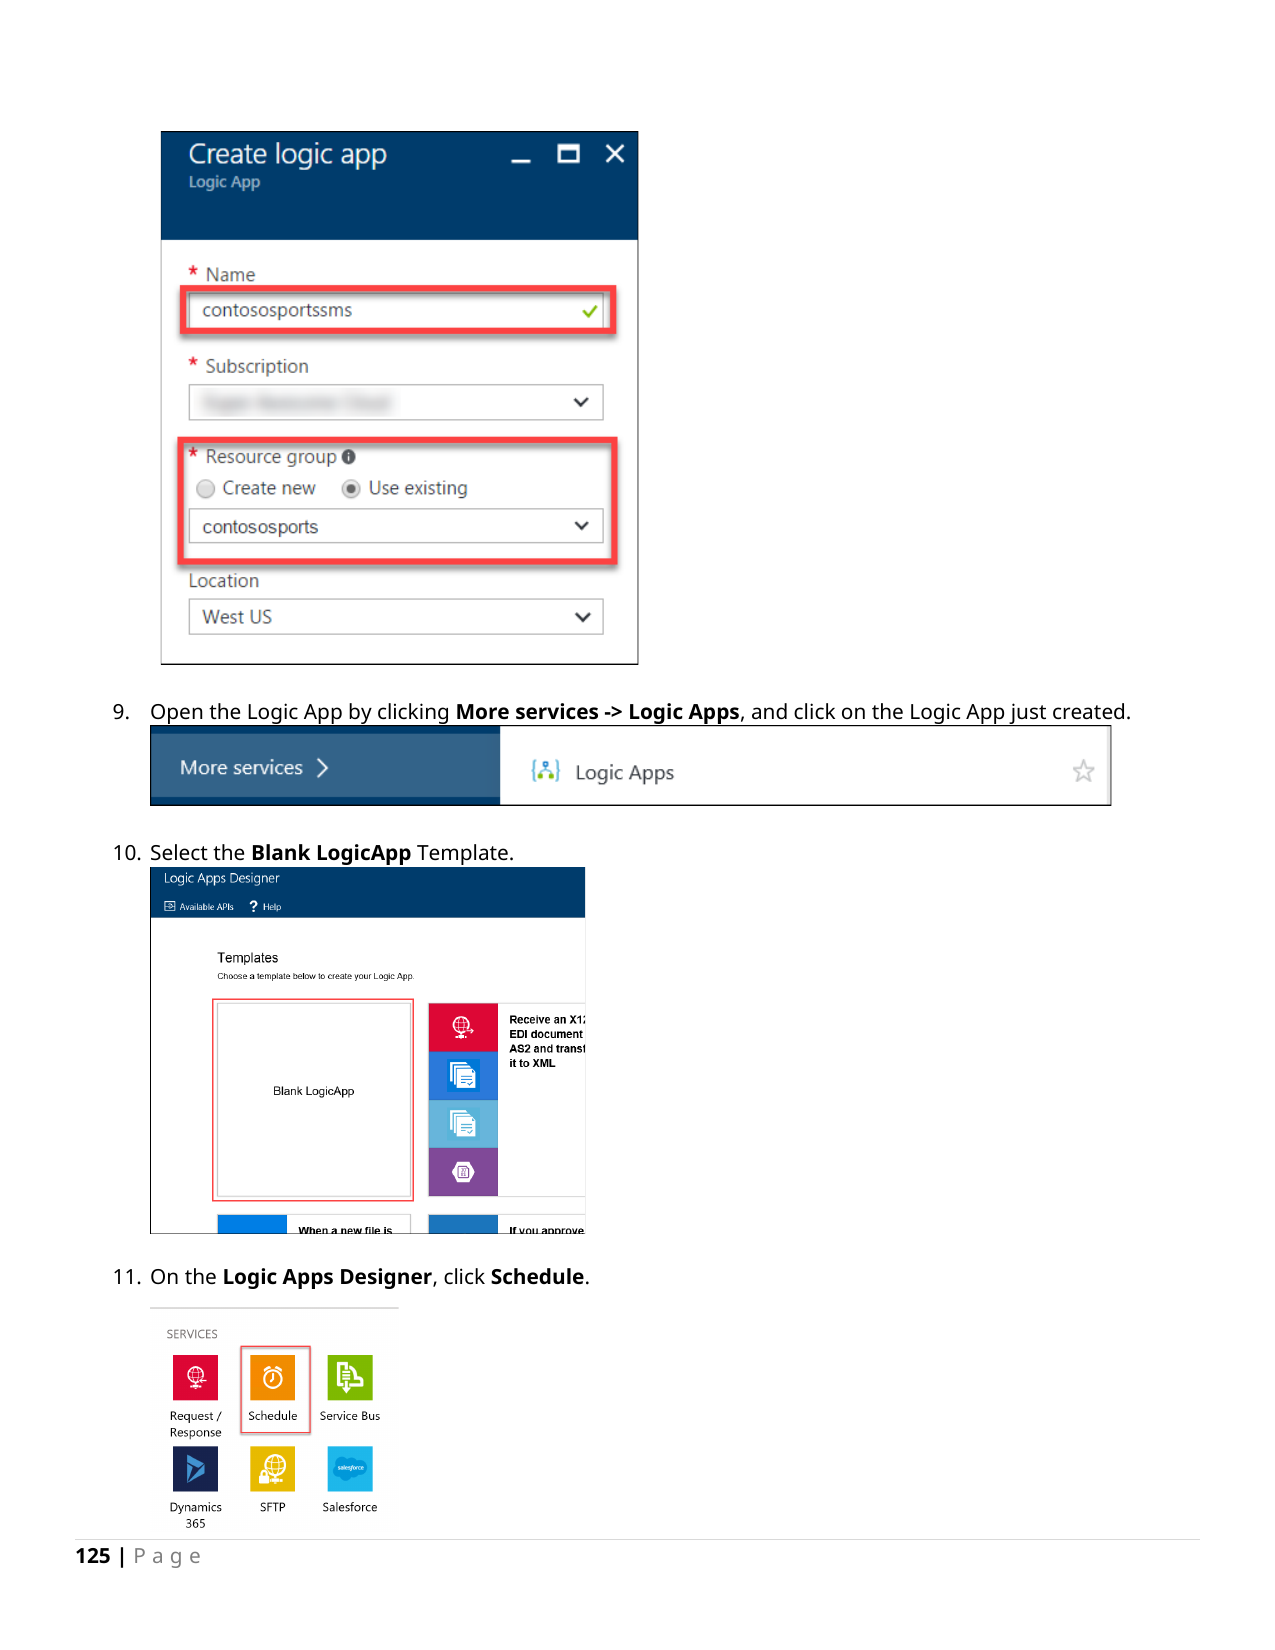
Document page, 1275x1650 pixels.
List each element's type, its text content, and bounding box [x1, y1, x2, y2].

list On the Logic Apps Designer, click Schedule. [112, 1262, 1200, 1290]
picture [160, 131, 639, 665]
picture [150, 867, 586, 1234]
picture [150, 1307, 399, 1532]
list Open the Logic App by clicking More services -> Logic Apps, and click on the Logic App just created. [112, 697, 1200, 726]
picture [150, 725, 1112, 806]
